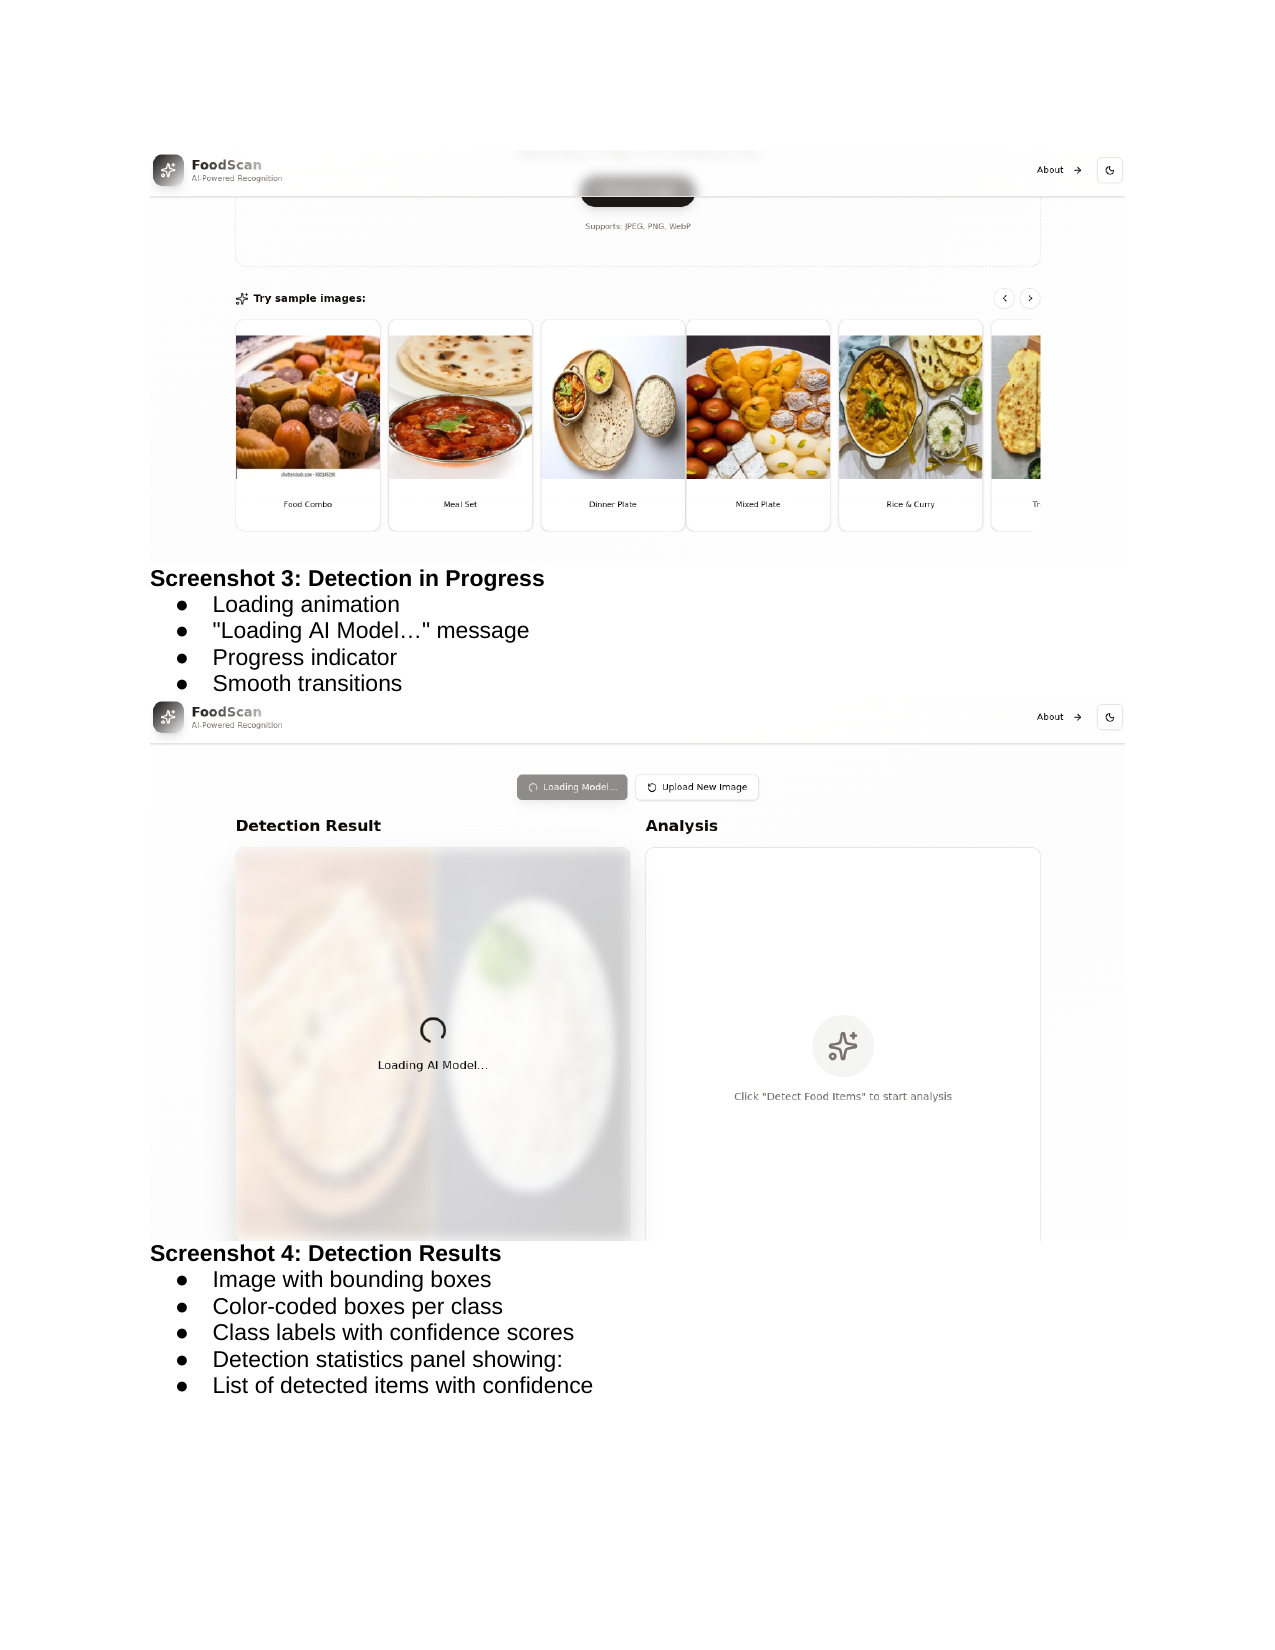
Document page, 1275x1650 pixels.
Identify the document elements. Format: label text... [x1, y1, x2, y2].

list Loading animation [175, 591, 1125, 617]
list Smooth transitions [175, 670, 1125, 696]
text Screenshot 4: Detection Results [150, 1241, 1125, 1266]
list Detection statistics panel showing: [175, 1346, 1125, 1372]
list List of detected items with confidence [175, 1372, 1125, 1398]
picture [150, 696, 1125, 1241]
picture [150, 150, 1125, 565]
text Screenshot 3: Detection in Progress [150, 565, 1125, 591]
list Class labels with confidence scores [175, 1319, 1125, 1346]
list Image with bounding boxes [175, 1266, 1125, 1293]
list "Loading AI Model…" message [175, 617, 1125, 644]
list Progress indicator [175, 644, 1125, 670]
list Color-coded boxes per class [175, 1293, 1125, 1319]
